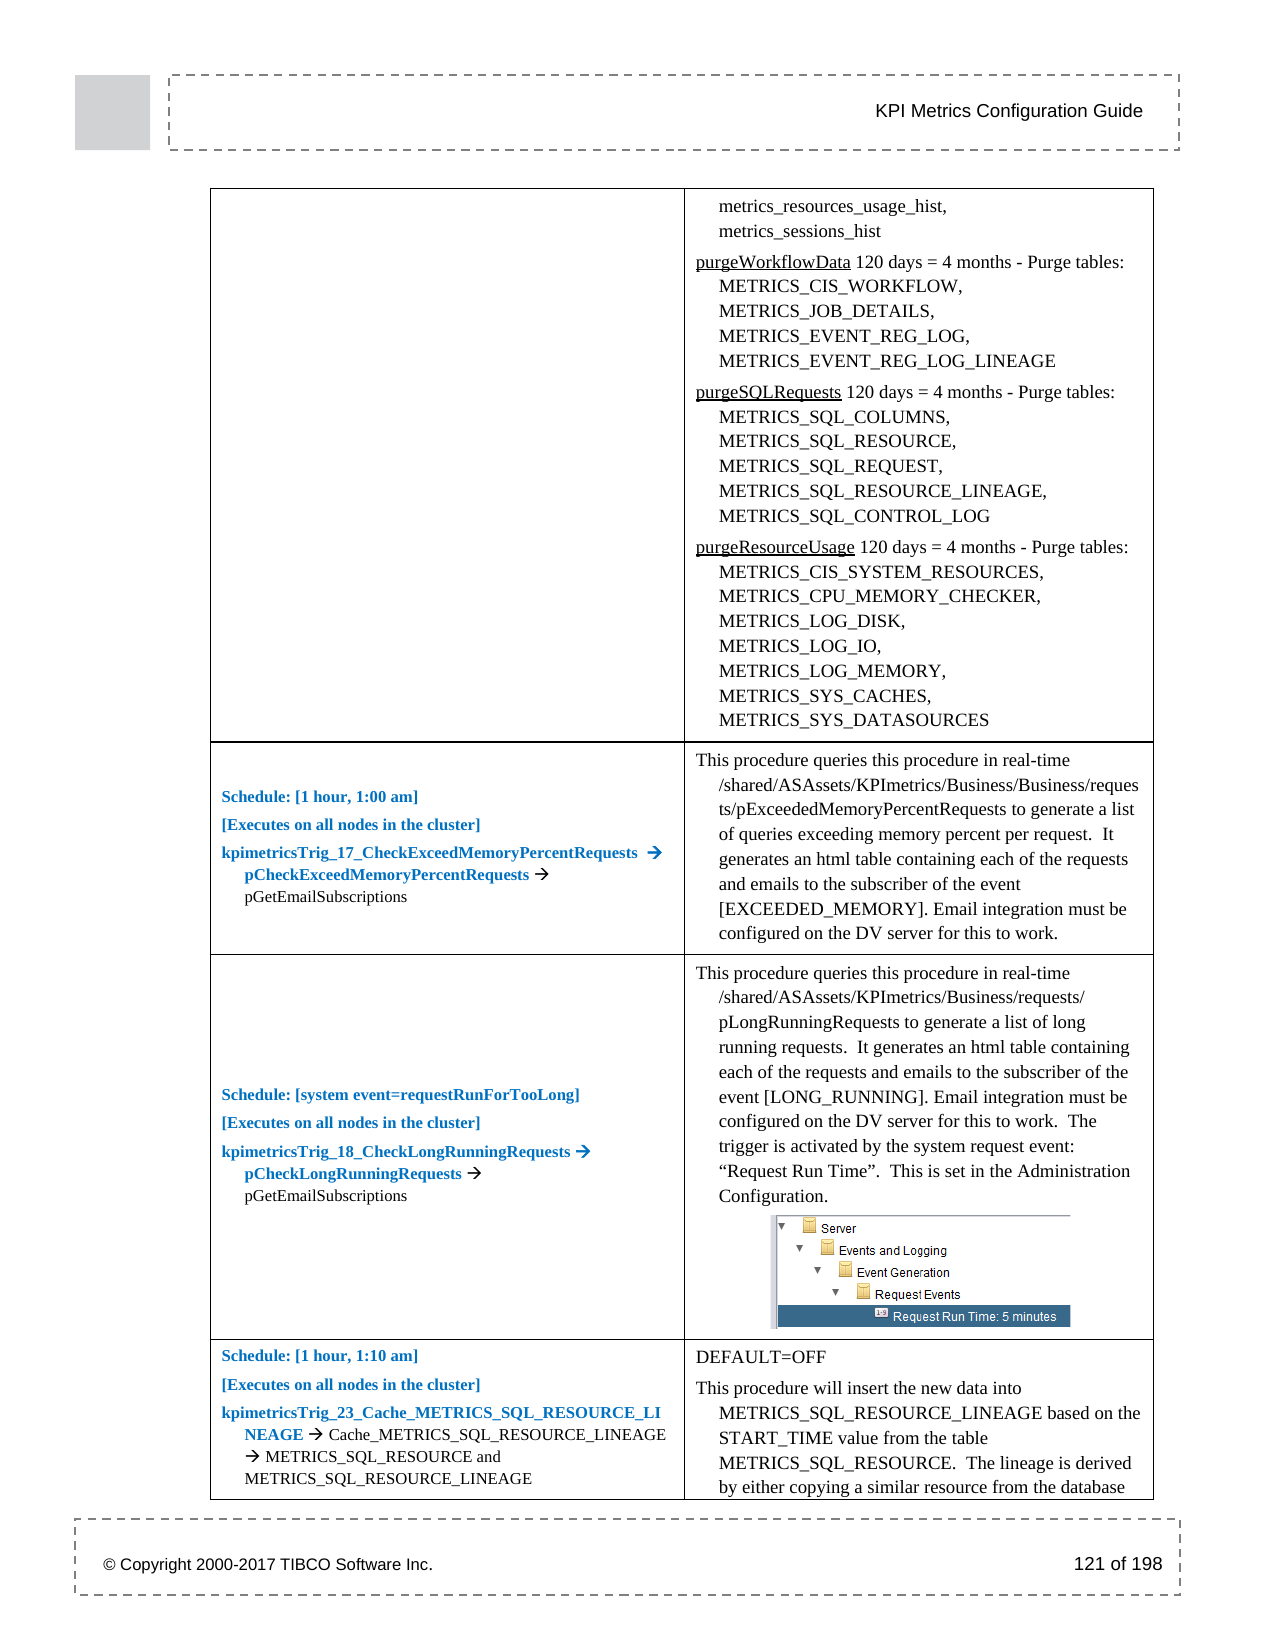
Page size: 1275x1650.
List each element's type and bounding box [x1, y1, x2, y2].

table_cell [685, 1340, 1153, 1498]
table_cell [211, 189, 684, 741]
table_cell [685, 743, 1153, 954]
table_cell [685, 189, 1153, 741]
picture [770, 1215, 1071, 1329]
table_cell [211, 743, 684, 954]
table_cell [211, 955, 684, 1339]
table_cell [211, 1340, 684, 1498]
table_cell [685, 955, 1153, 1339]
